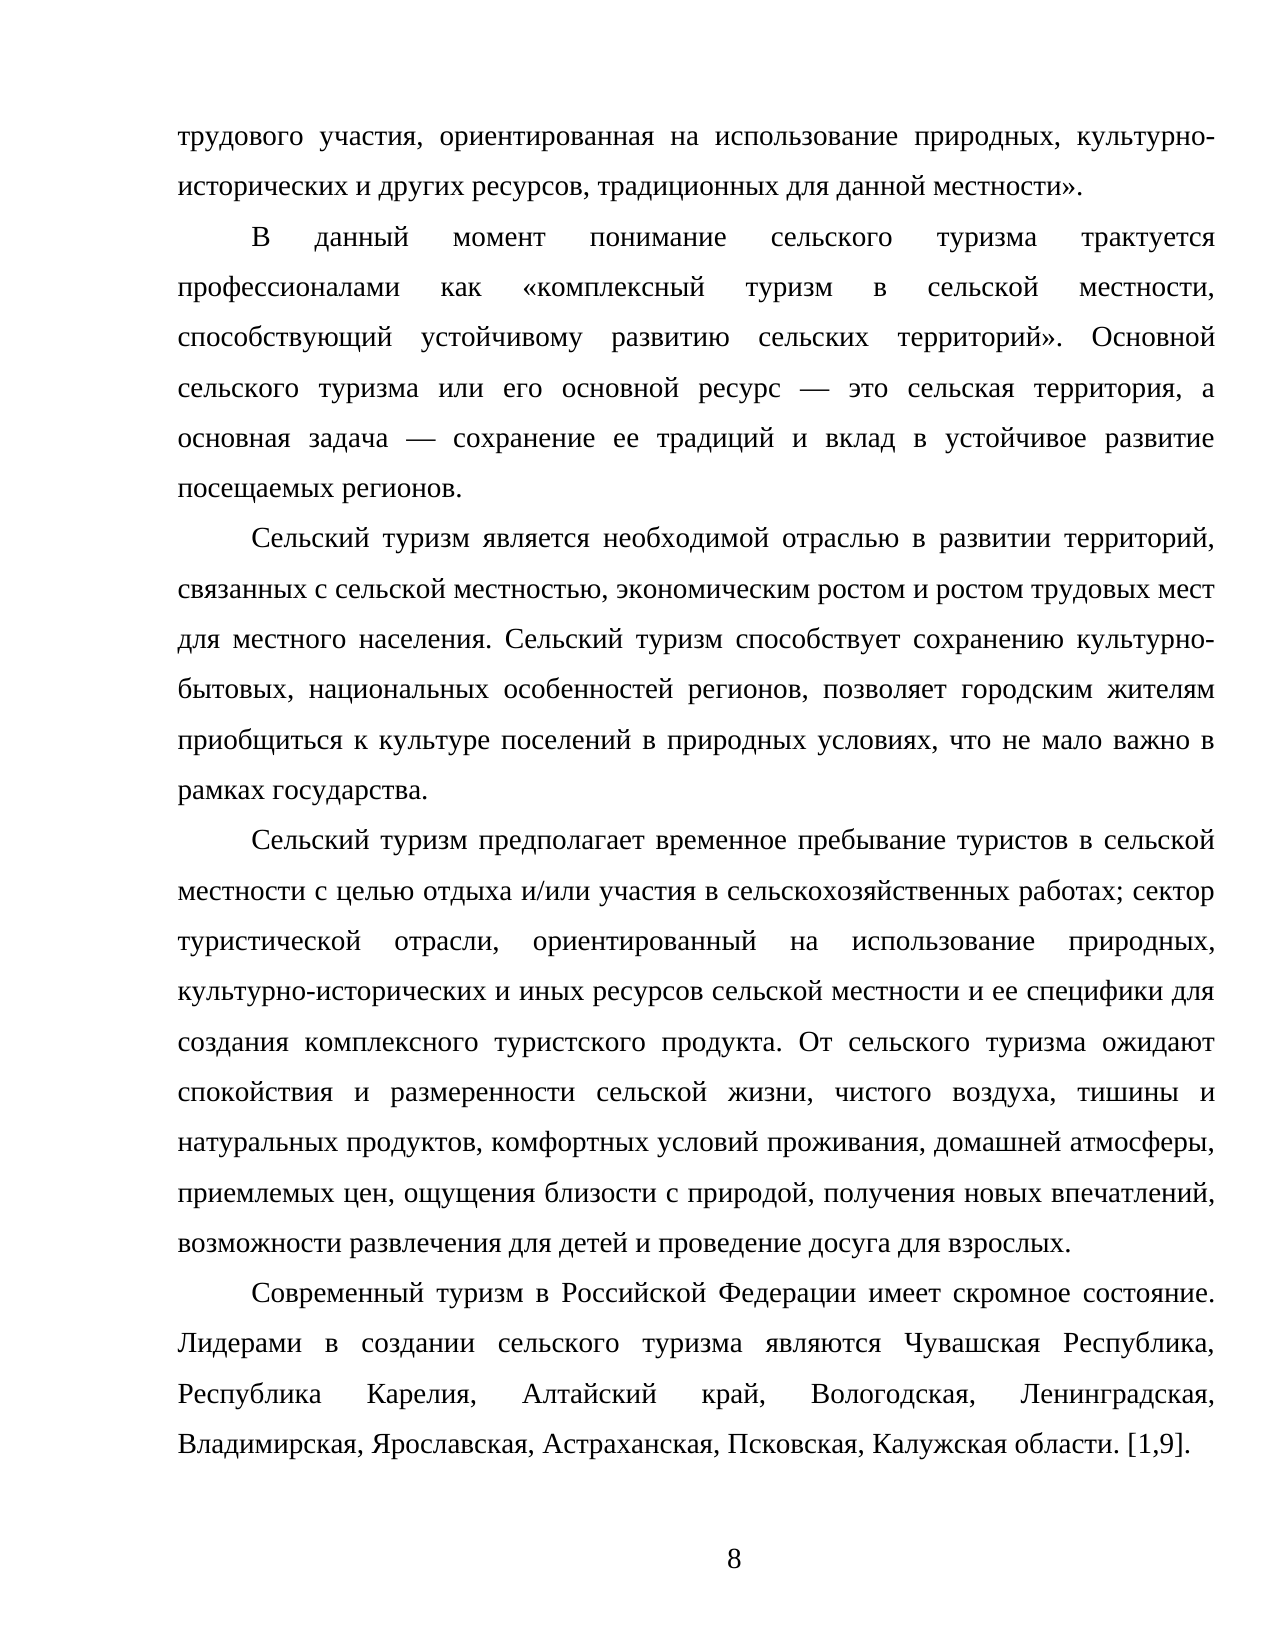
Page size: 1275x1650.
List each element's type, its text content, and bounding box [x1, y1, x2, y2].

text Сельский туризм является необходимой отраслью в развитии территорий, связанных с сельской местностью, экономическим ростом и ростом трудовых мест для местного населения. Сельский туризм способствует сохранению культурно-бытовых, национальных особенностей регионов, позволяет городским жителям приобщиться к культуре поселений в природных условиях, что не мало важно в рамках государства. [177, 521, 1216, 806]
text Современный туризм в Российской Федерации имеет скромное состояние. Лидерами в создании сельского туризма являются Чувашская Республика, Республика Карелия, Алтайский край, Вологодская, Ленинградская, Владимирская, Ярославская, Астраханская, Псковская, Калужская области. [1,9]. [177, 1275, 1216, 1460]
text Сельский туризм предполагает временное пребывание туристов в сельской местности с целью отдыха и/или участия в сельскохозяйственных работах; сектор туристической отрасли, ориентированный на использование природных, культурно-исторических и иных ресурсов сельской местности и ее специфики для создания комплексного туристского продукта. От сельского туризма ожидают спокойствия и размеренности сельской жизни, чистого воздуха, тишины и натуральных продуктов, комфортных условий проживания, домашней атмосферы, приемлемых цен, ощущения близости с природой, получения новых впечатлений, возможности развлечения для детей и проведение досуга для взрослых. [177, 822, 1216, 1258]
text В данный момент понимание сельского туризма трактуется профессионалами как «комплексный туризм в сельской местности, способствующий устойчивому развитию сельских территорий». Основной сельского туризма или его основной ресурс — это сельская территория, а основная задача — сохранение ее традиций и вклад в устойчивое развитие посещаемых регионов. [177, 219, 1216, 504]
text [177, 118, 1216, 202]
